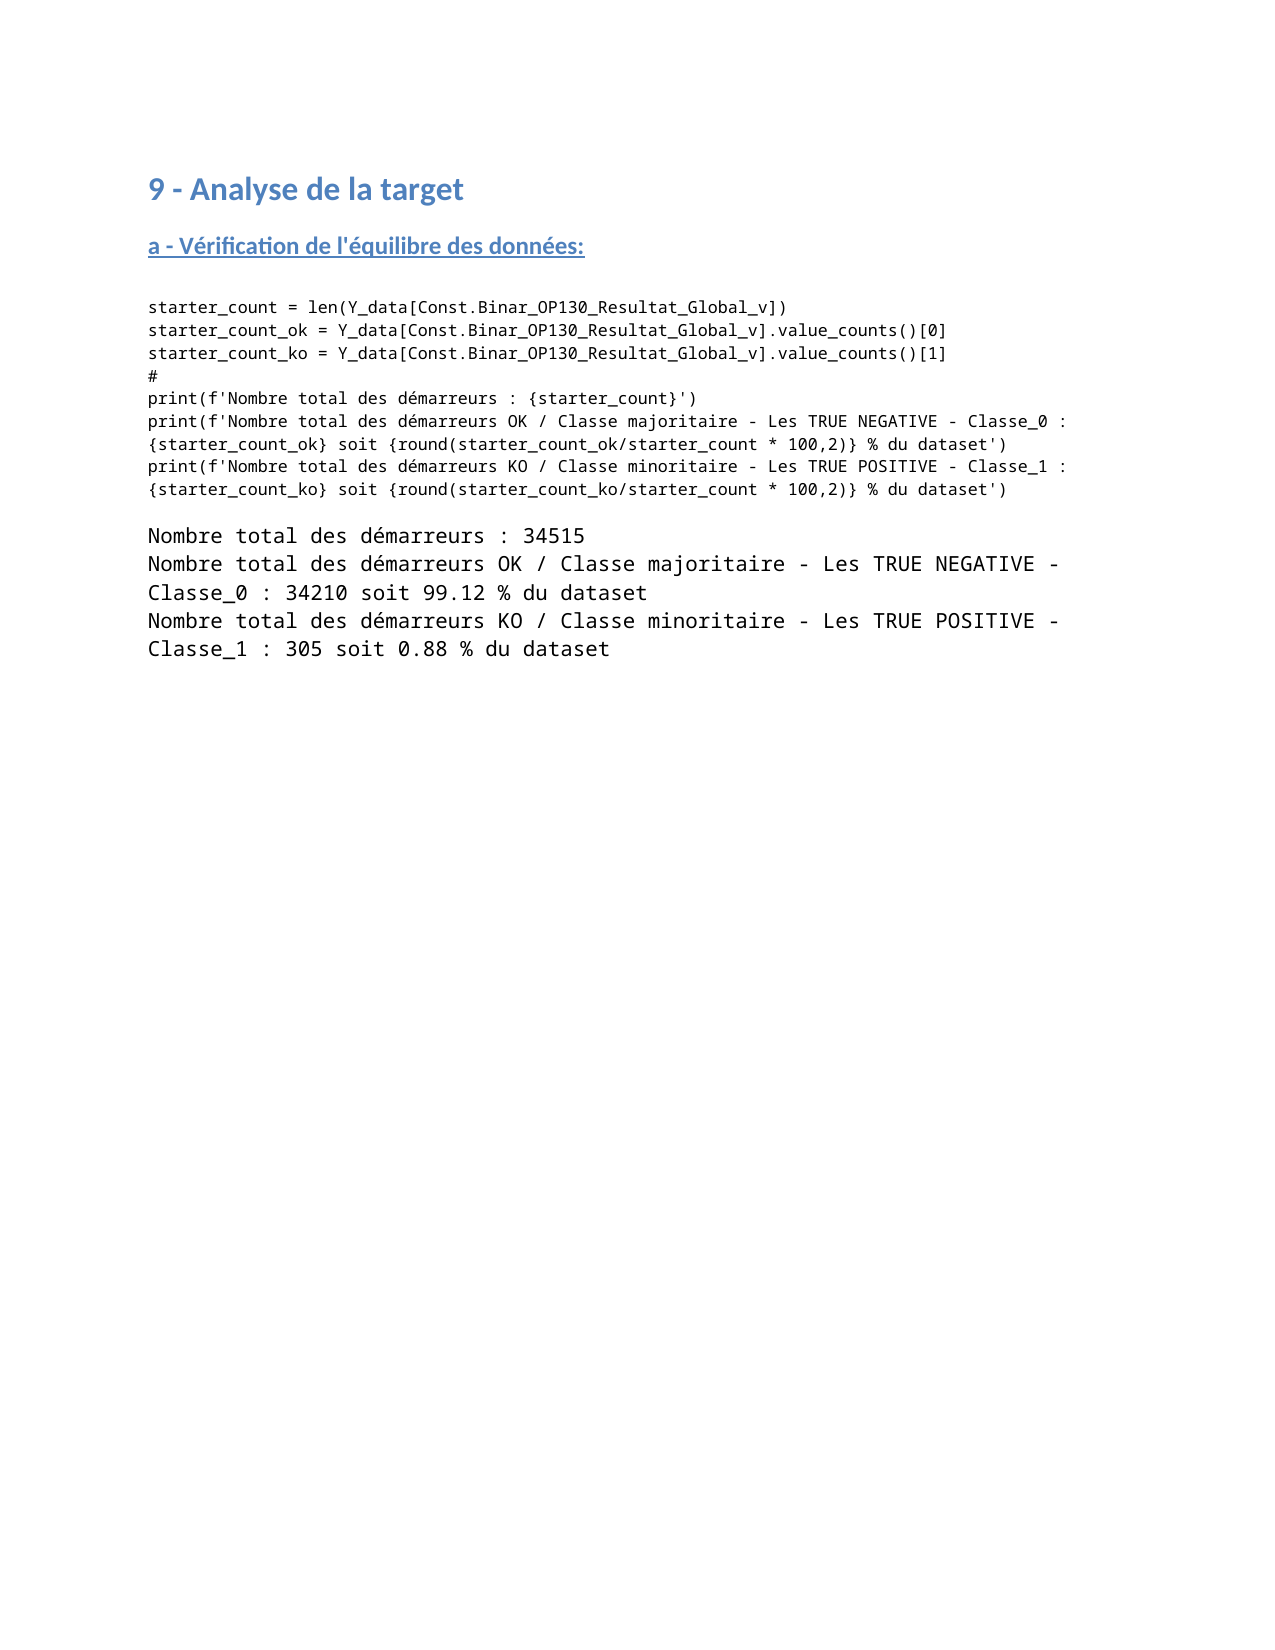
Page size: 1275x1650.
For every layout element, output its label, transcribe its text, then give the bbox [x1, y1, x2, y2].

subtitle 9 - Analyse de la target [148, 168, 1127, 209]
subtitle a - Vérification de l'équilibre des données: [148, 230, 1127, 261]
text Nombre total des démarreurs : 34515 Nombre total des démarreurs OK / Classe majoritaire - Les TRUE NEGATIVE - Classe_0 : 34210 soit 99.12 % du dataset Nombre total des démarreurs KO / Classe minoritaire - Les TRUE POSITIVE - Classe_1 : 305 soit 0.88 % du dataset [148, 521, 1127, 663]
text starter_count = len(Y_data[Const.Binar_OP130_Resultat_Global_v]) starter_count_ok = Y_data[Const.Binar_OP130_Resultat_Global_v].value_counts()[0] starter_count_ko = Y_data[Const.Binar_OP130_Resultat_Global_v].value_counts()[1] # print(f'Nombre total des démarreurs : {starter_count}') print(f'Nombre total des démarreurs OK / Classe majoritaire - Les TRUE NEGATIVE - Classe_0 : {starter_count_ok} soit {round(starter_count_ok/starter_count * 100,2)} % du dataset') print(f'Nombre total des démarreurs KO / Classe minoritaire - Les TRUE POSITIVE - Classe_1 : {starter_count_ko} soit {round(starter_count_ko/starter_count * 100,2)} % du dataset') [148, 296, 1127, 500]
